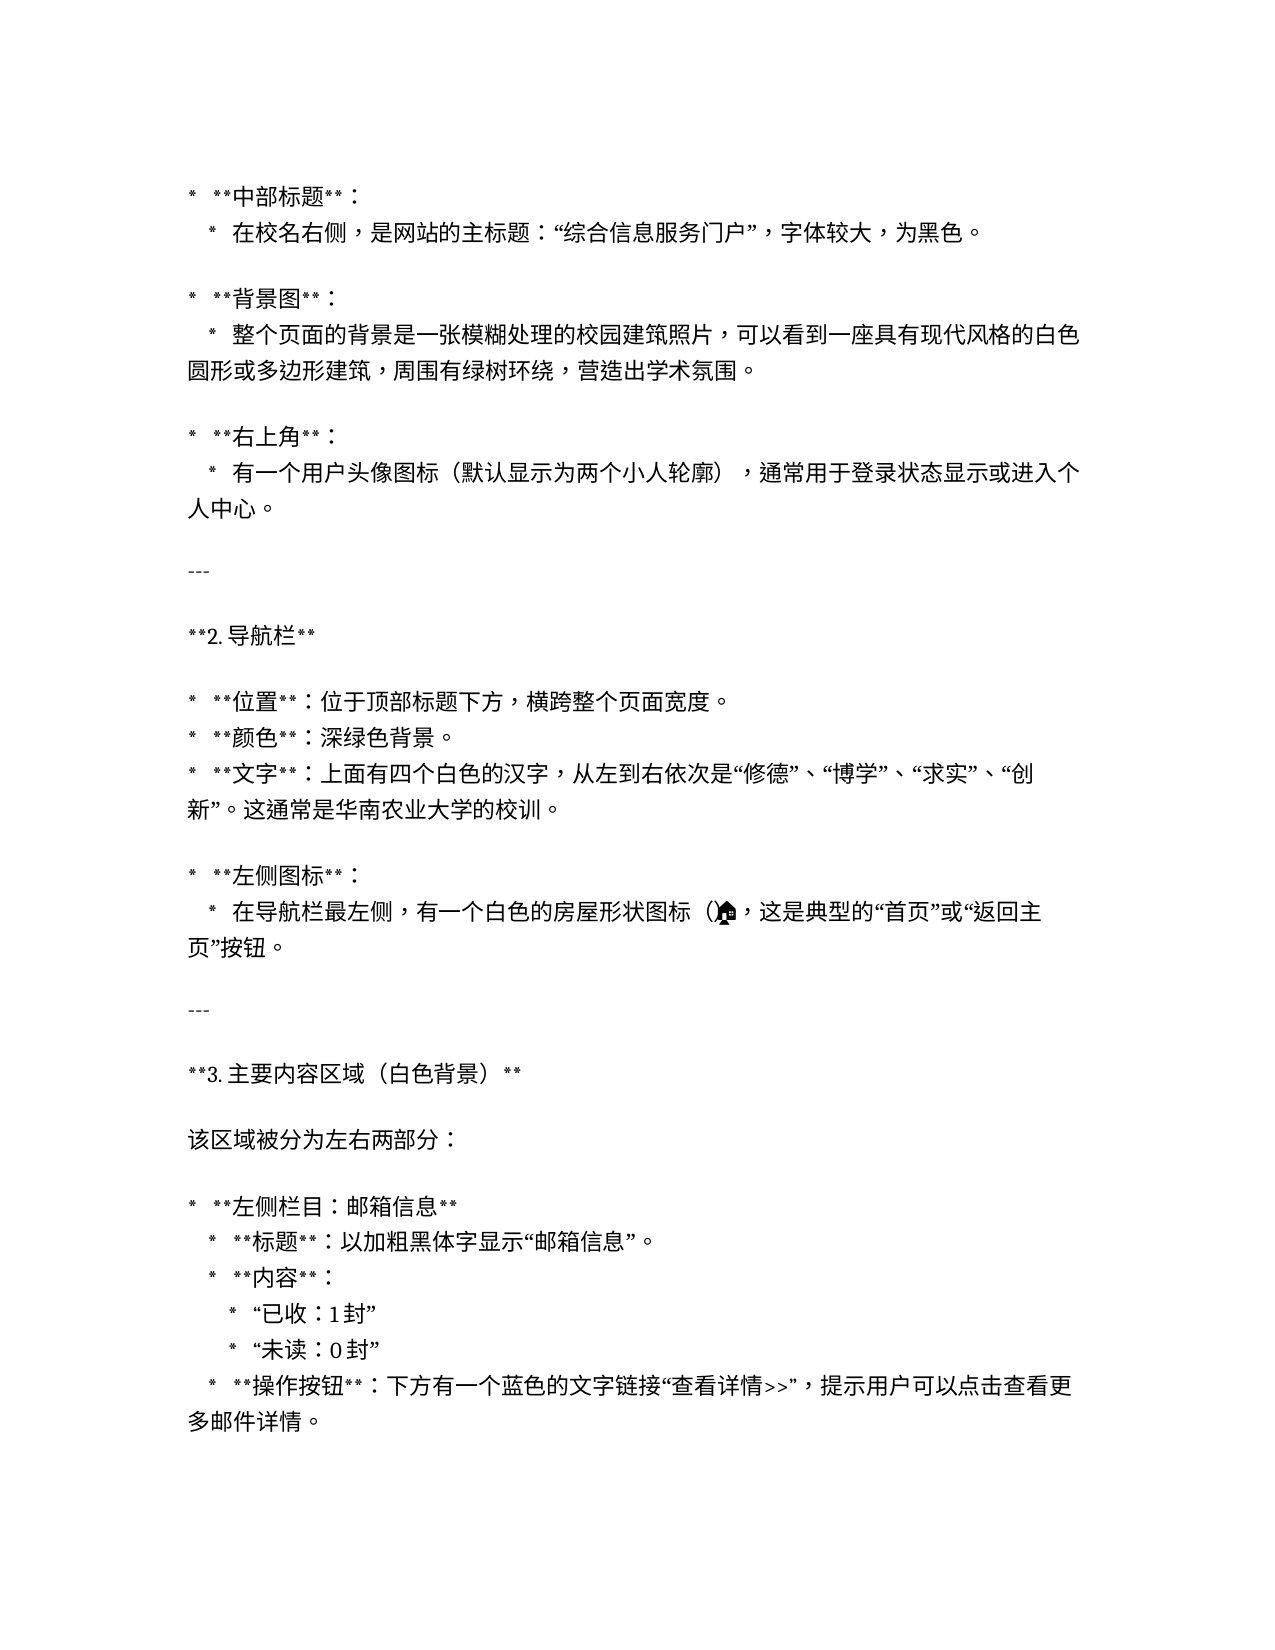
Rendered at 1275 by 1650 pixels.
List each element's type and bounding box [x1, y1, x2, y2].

text [187, 150, 1087, 1467]
